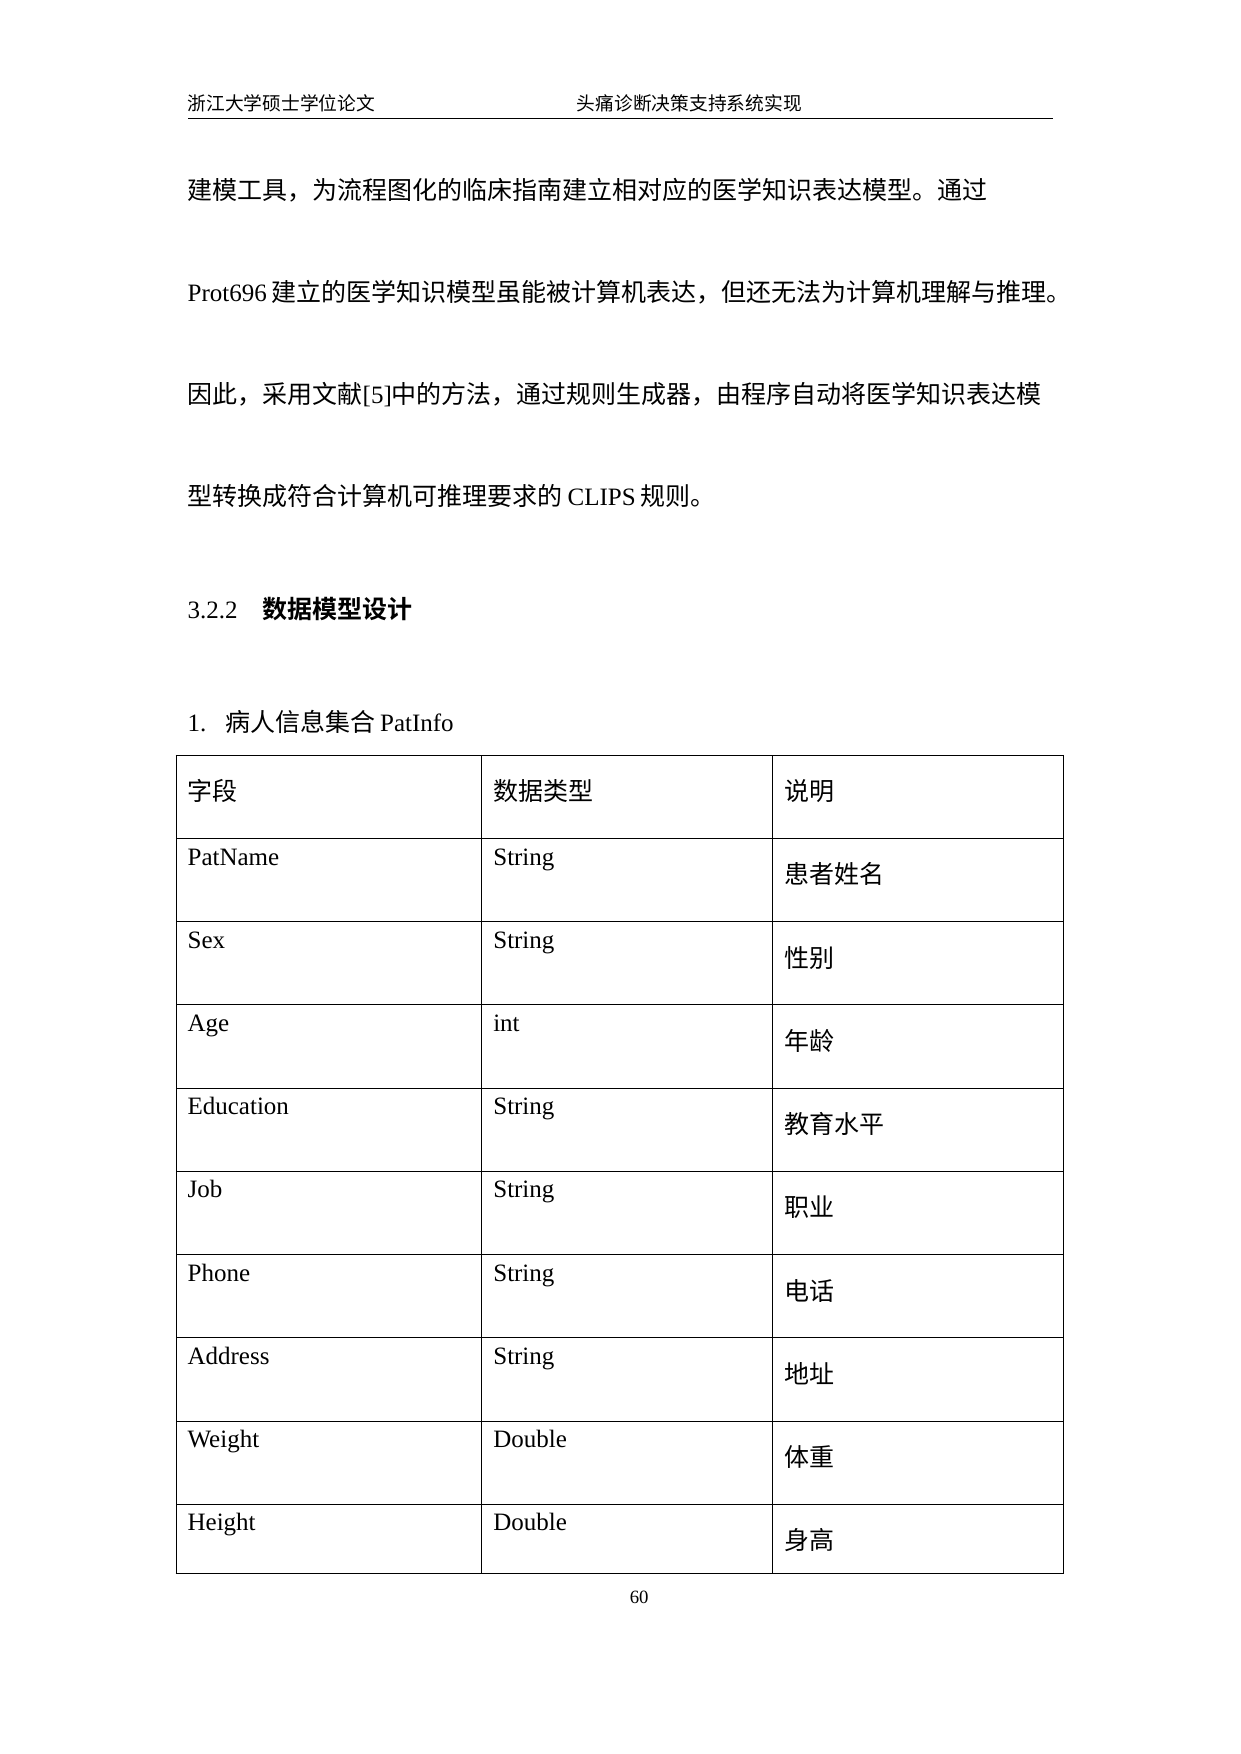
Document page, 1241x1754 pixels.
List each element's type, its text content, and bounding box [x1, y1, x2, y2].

table_cell int [482, 1005, 772, 1088]
table_cell Address [177, 1338, 481, 1421]
table_cell 电话 [773, 1255, 1063, 1337]
table_header 数据类型 [482, 756, 772, 838]
table_cell Age [177, 1005, 481, 1088]
table_cell String [482, 839, 772, 921]
table_cell Height [177, 1505, 481, 1573]
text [187, 155, 1053, 528]
table_header 字段 [177, 756, 481, 838]
table_cell Sex [177, 922, 481, 1004]
table_cell 性别 [773, 922, 1063, 1004]
table_cell 患者姓名 [773, 839, 1063, 921]
table_cell PatName [177, 839, 481, 921]
table_cell Weight [177, 1422, 481, 1504]
table_cell Phone [177, 1255, 481, 1337]
table_cell String [482, 1255, 772, 1337]
table_cell String [482, 922, 772, 1004]
table_cell 教育水平 [773, 1089, 1063, 1171]
table_cell String [482, 1089, 772, 1171]
table_cell String [482, 1338, 772, 1421]
table_cell 体重 [773, 1422, 1063, 1504]
table_cell 年龄 [773, 1005, 1063, 1088]
table_cell 身高 [773, 1505, 1063, 1573]
table_cell String [482, 1172, 772, 1254]
subtitle 数据模型设计 [187, 574, 1053, 642]
list 病人信息集合PatInfo [187, 687, 1053, 755]
table_cell Education [177, 1089, 481, 1171]
table_cell Double [482, 1422, 772, 1504]
table_cell 职业 [773, 1172, 1063, 1254]
table_cell Job [177, 1172, 481, 1254]
table_header 说明 [773, 756, 1063, 838]
table_cell Double [482, 1505, 772, 1573]
table_cell 地址 [773, 1338, 1063, 1421]
